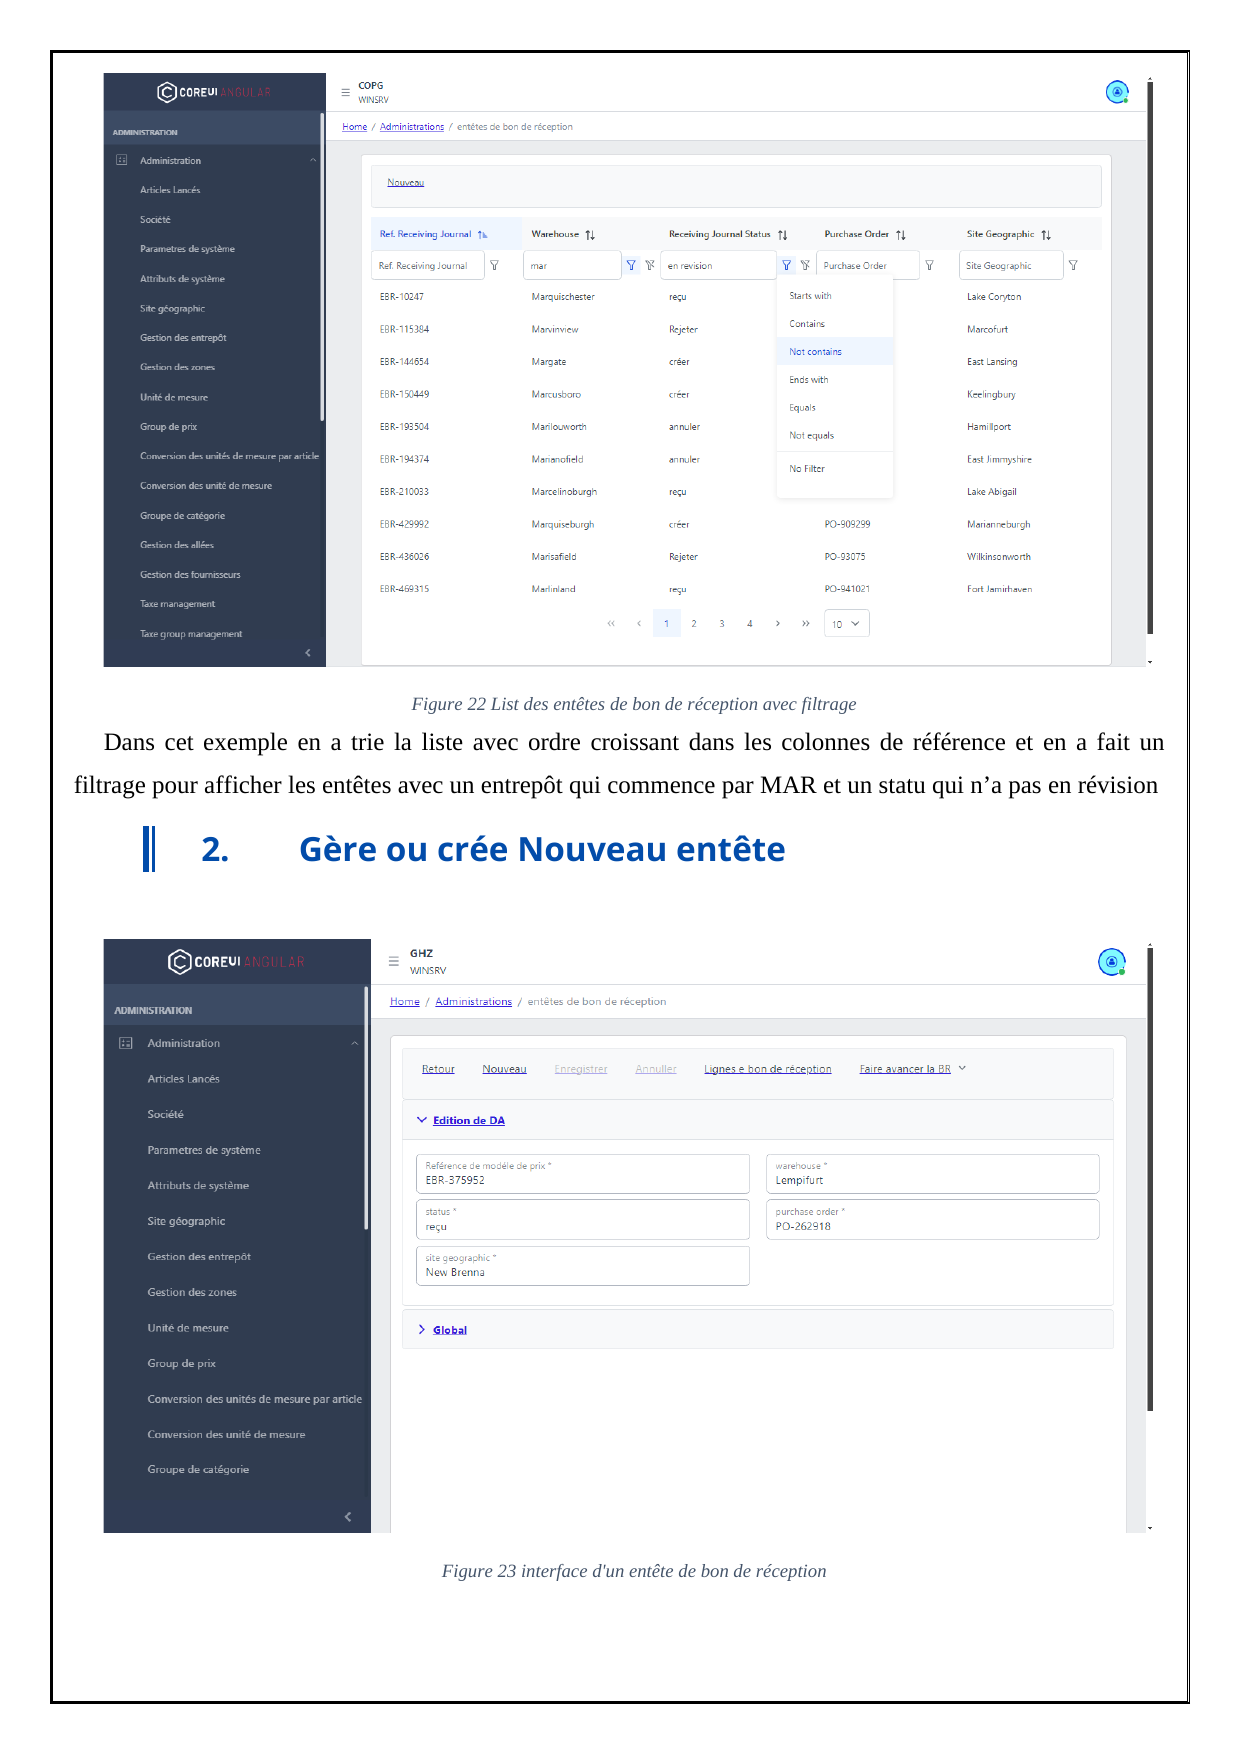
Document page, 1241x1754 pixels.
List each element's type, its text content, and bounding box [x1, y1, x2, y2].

picture [103, 73, 1154, 667]
subtitle Gère ou crée Nouveau entête [155, 826, 1167, 872]
picture [103, 939, 1154, 1533]
text Figure 23 interface d'un entête de bon de réception [73, 1559, 1167, 1581]
text Dans cet exemple en a trie la liste avec ordre croissant dans les colonnes de référence et en a fait un filtrage pour afficher les entêtes avec un entrepôt qui commence par MAR et un statu qui n’a pas en révision [73, 727, 1167, 799]
text Figure 22 List des entêtes de bon de réception avec filtrage [73, 693, 1167, 715]
